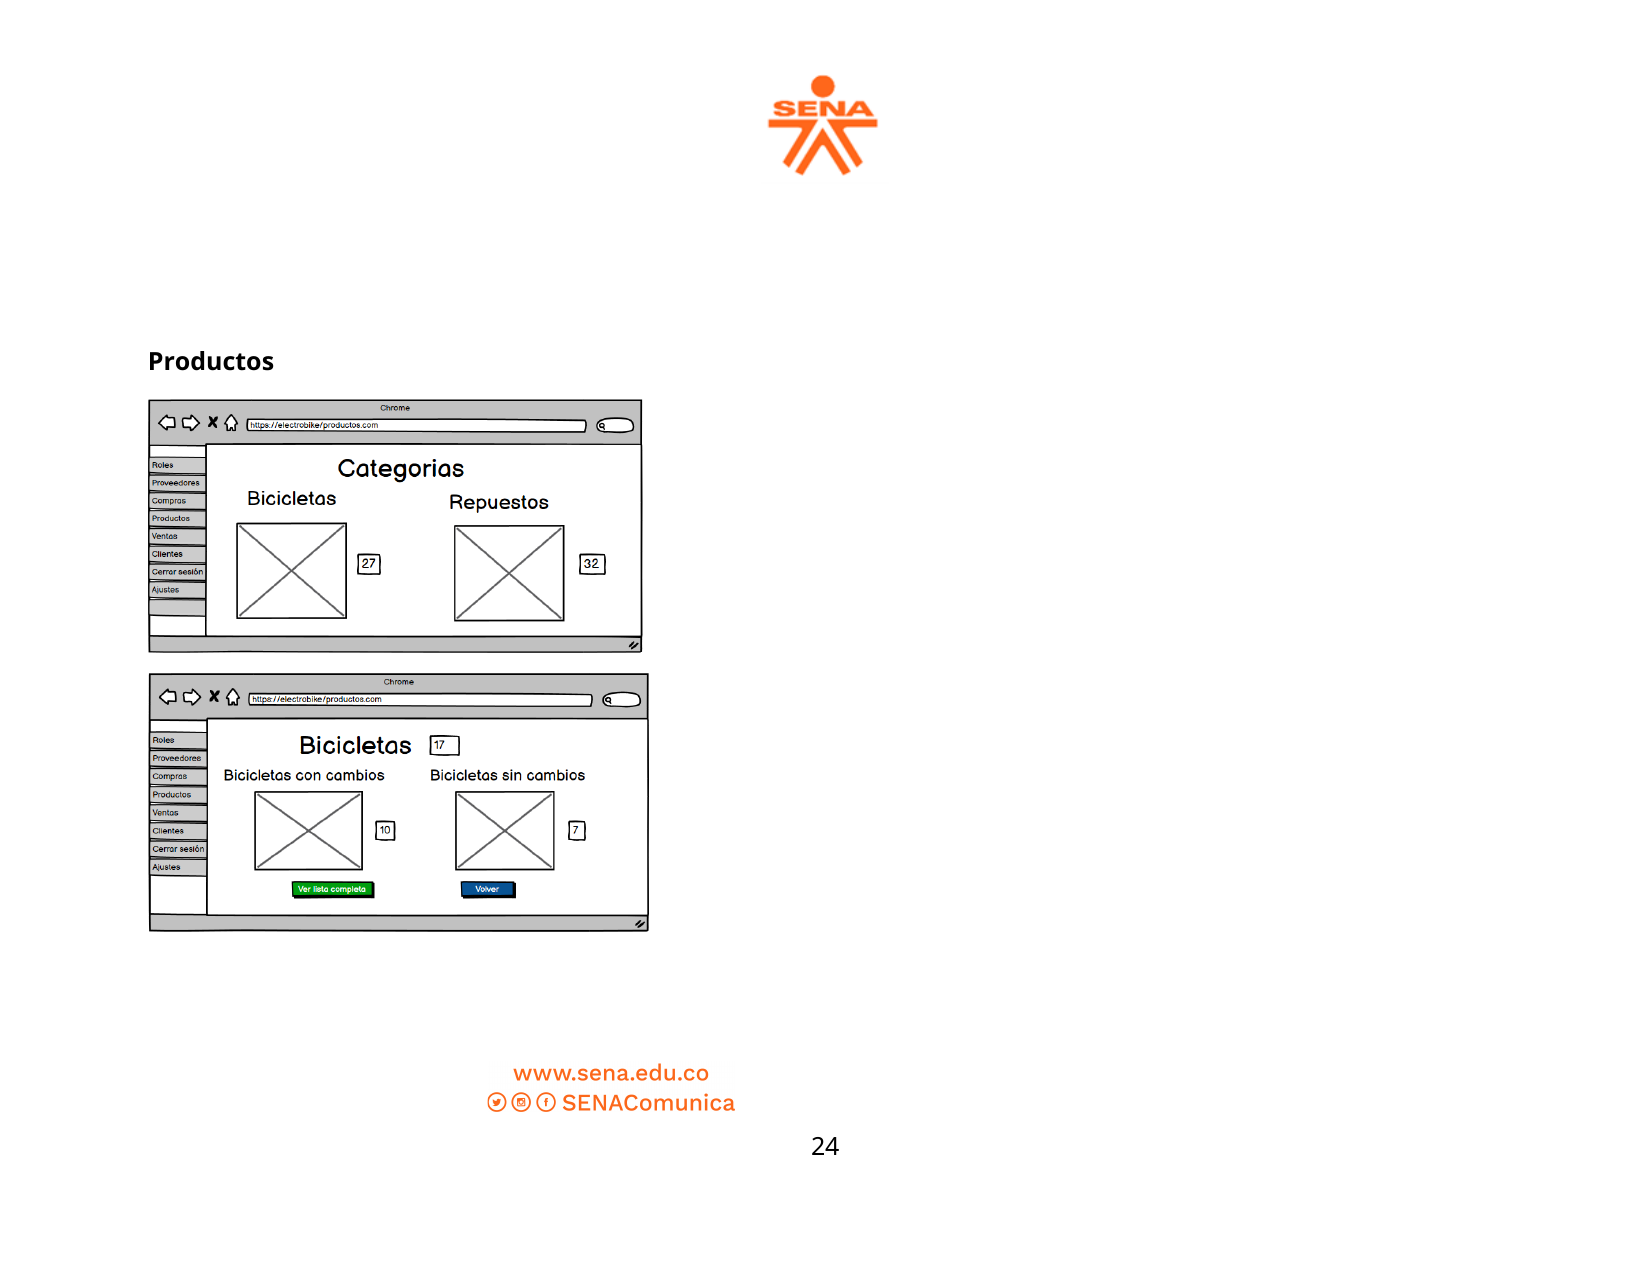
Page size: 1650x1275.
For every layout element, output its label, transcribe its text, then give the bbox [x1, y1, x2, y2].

picture [761, 73, 889, 184]
picture [147, 672, 656, 935]
picture [487, 1061, 735, 1112]
text Productos [148, 344, 1502, 378]
picture [147, 397, 644, 653]
